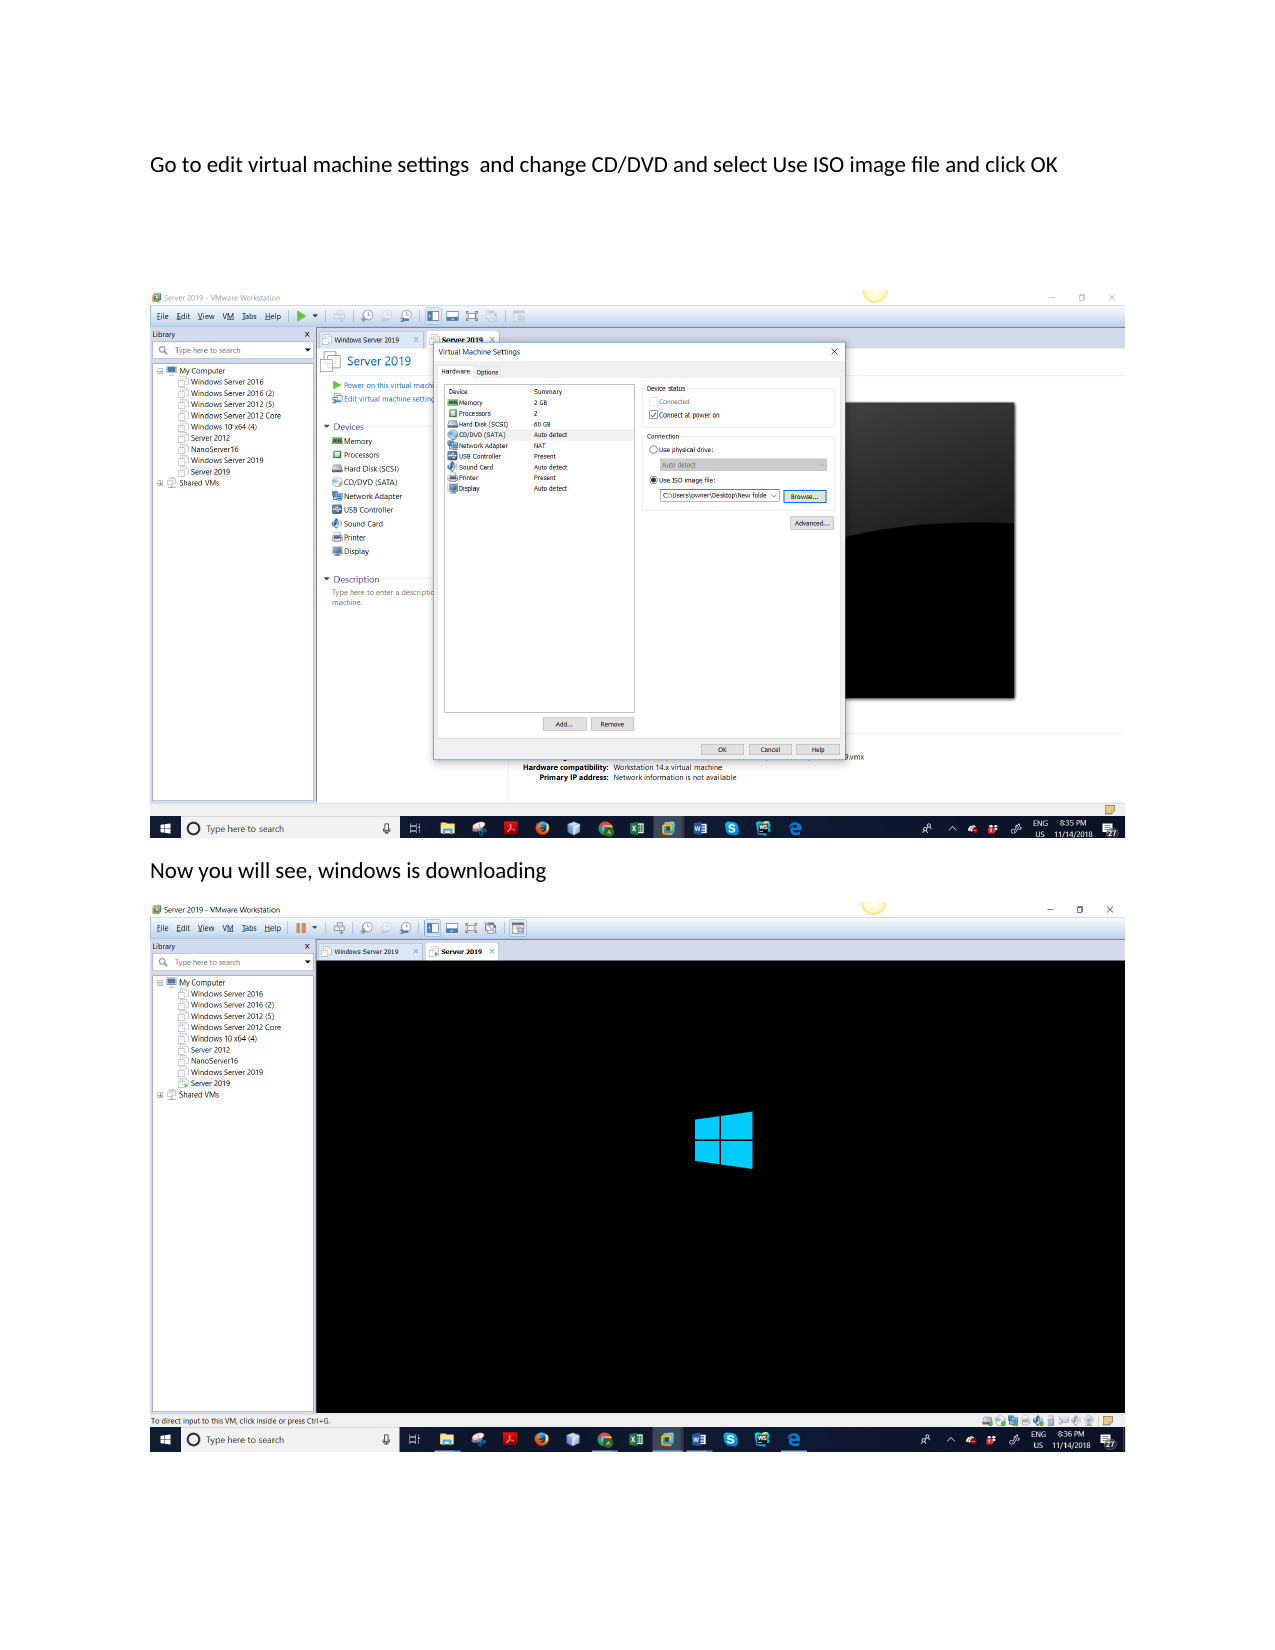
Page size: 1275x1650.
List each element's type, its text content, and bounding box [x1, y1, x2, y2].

text Go to edit virtual machine settings and change CD/DVD and select Use ISO image file and click OK [150, 150, 1125, 178]
text Now you will see, windows is downloading [150, 856, 1125, 884]
picture [150, 902, 1125, 1452]
picture [150, 290, 1125, 838]
